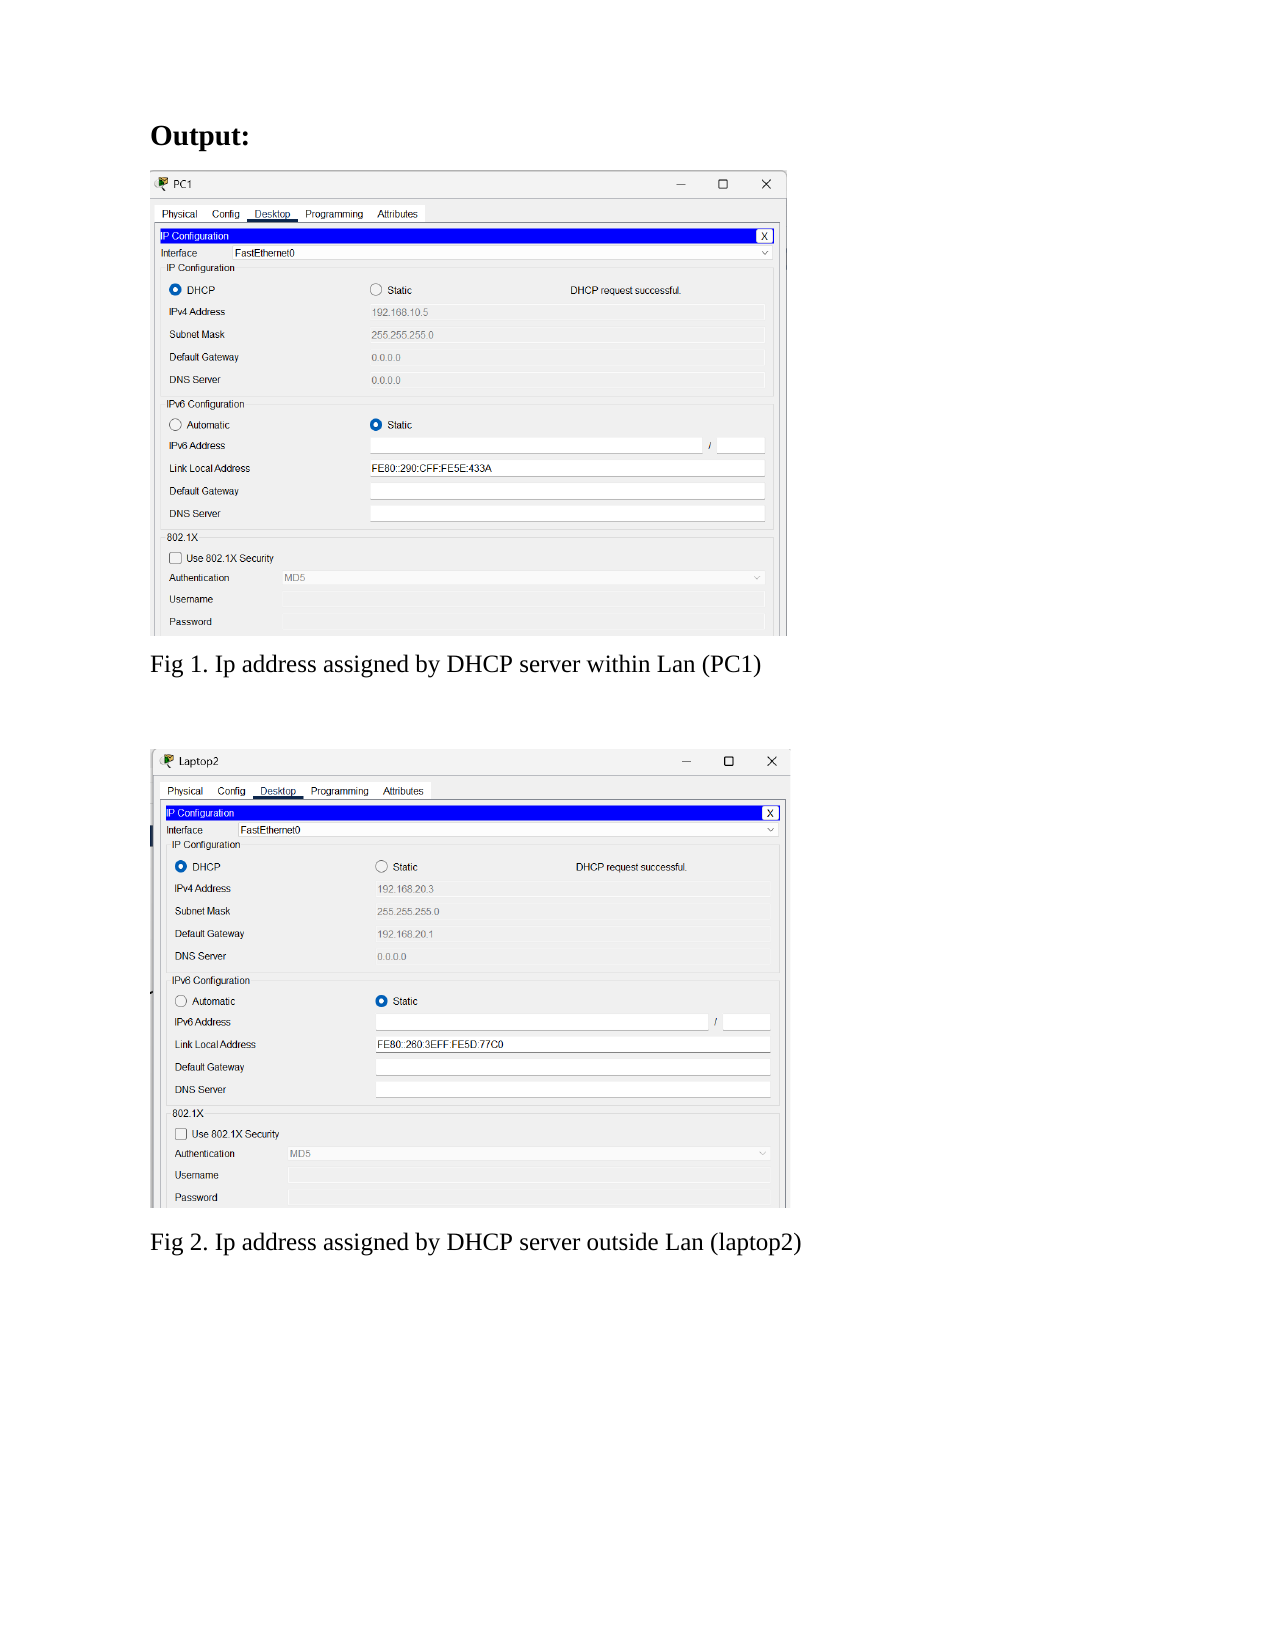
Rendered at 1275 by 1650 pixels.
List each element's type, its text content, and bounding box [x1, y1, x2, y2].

picture [150, 749, 791, 1208]
picture [150, 170, 787, 636]
text Output: [150, 118, 1200, 152]
